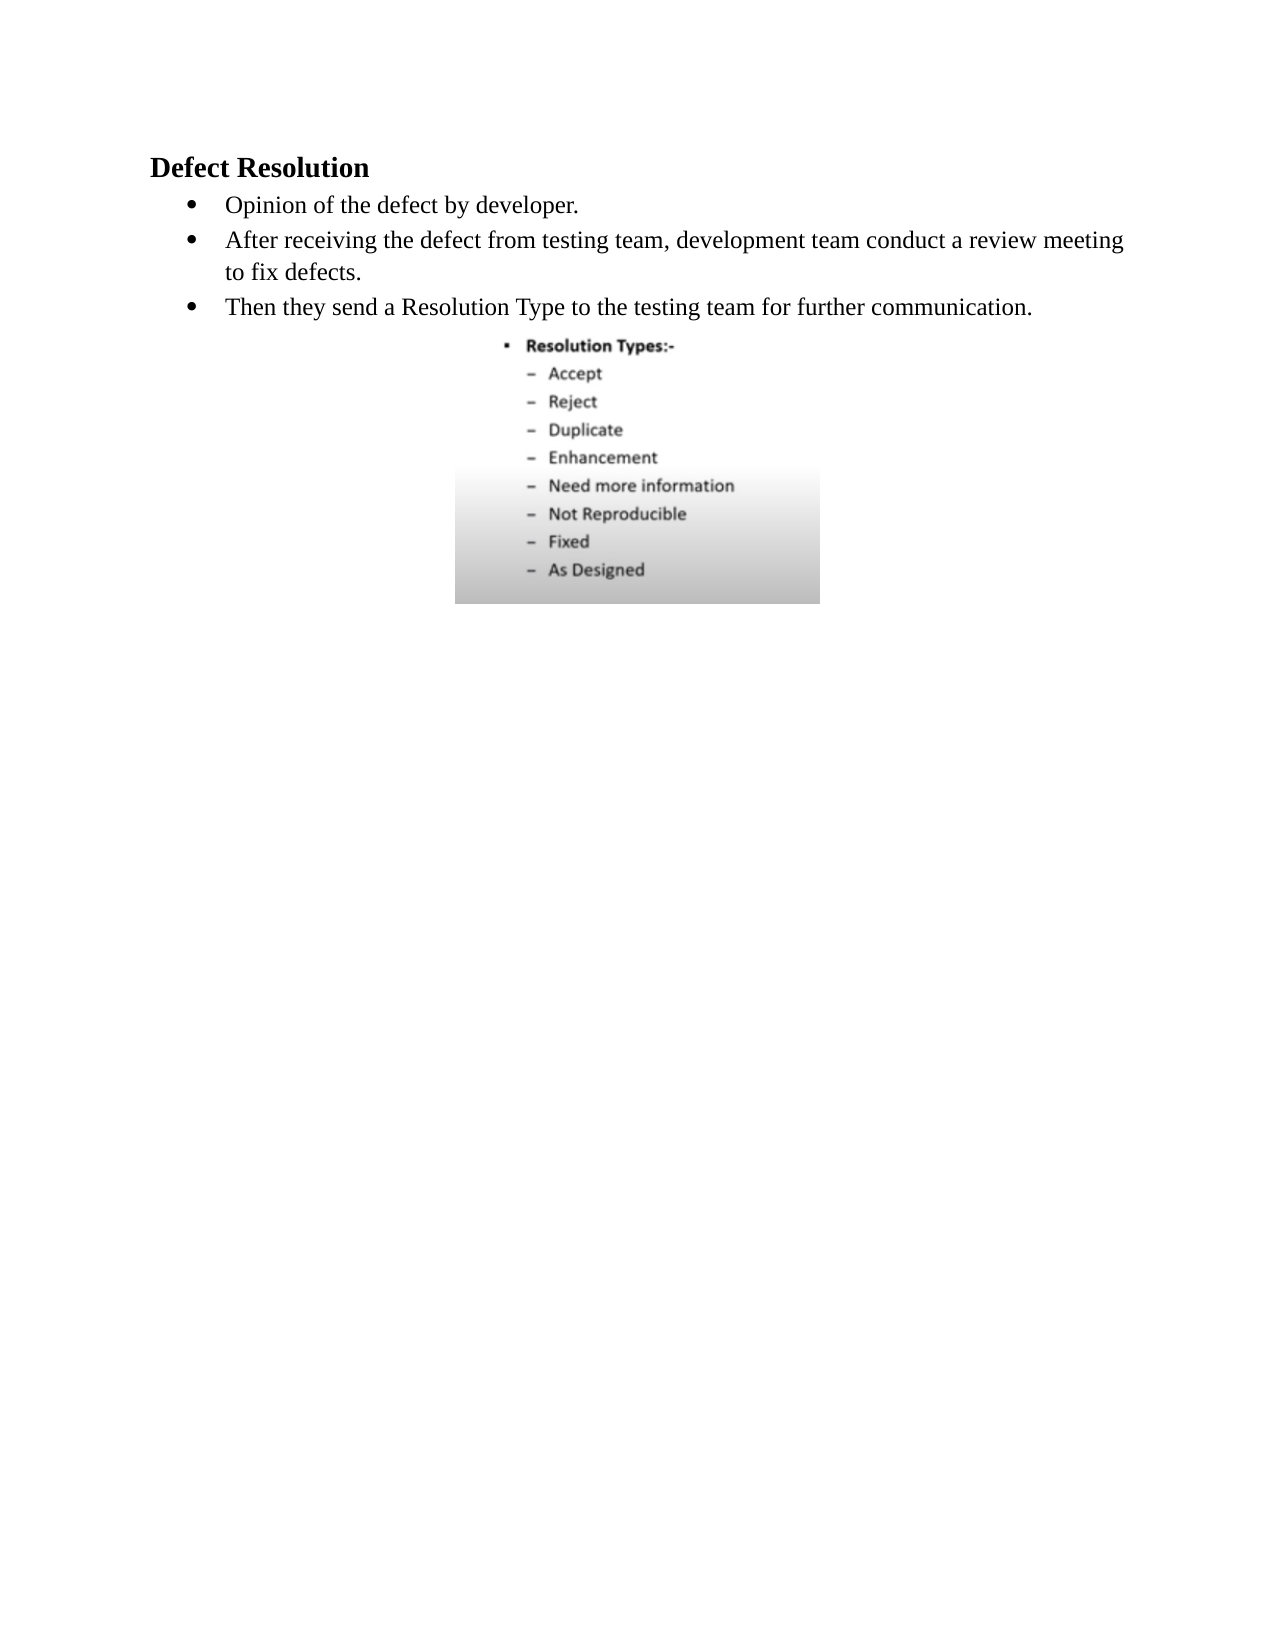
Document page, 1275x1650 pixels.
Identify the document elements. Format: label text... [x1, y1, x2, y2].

subtitle After receiving the defect from testing team, development team conduct a review meeting to fix defects. [187, 226, 1125, 285]
subtitle Opinion of the defect by developer. [187, 190, 1125, 219]
subtitle Defect Resolution [150, 150, 1125, 183]
subtitle Then they send a Resolution Type to the testing team for further communication. [187, 292, 1125, 321]
picture [455, 322, 820, 604]
